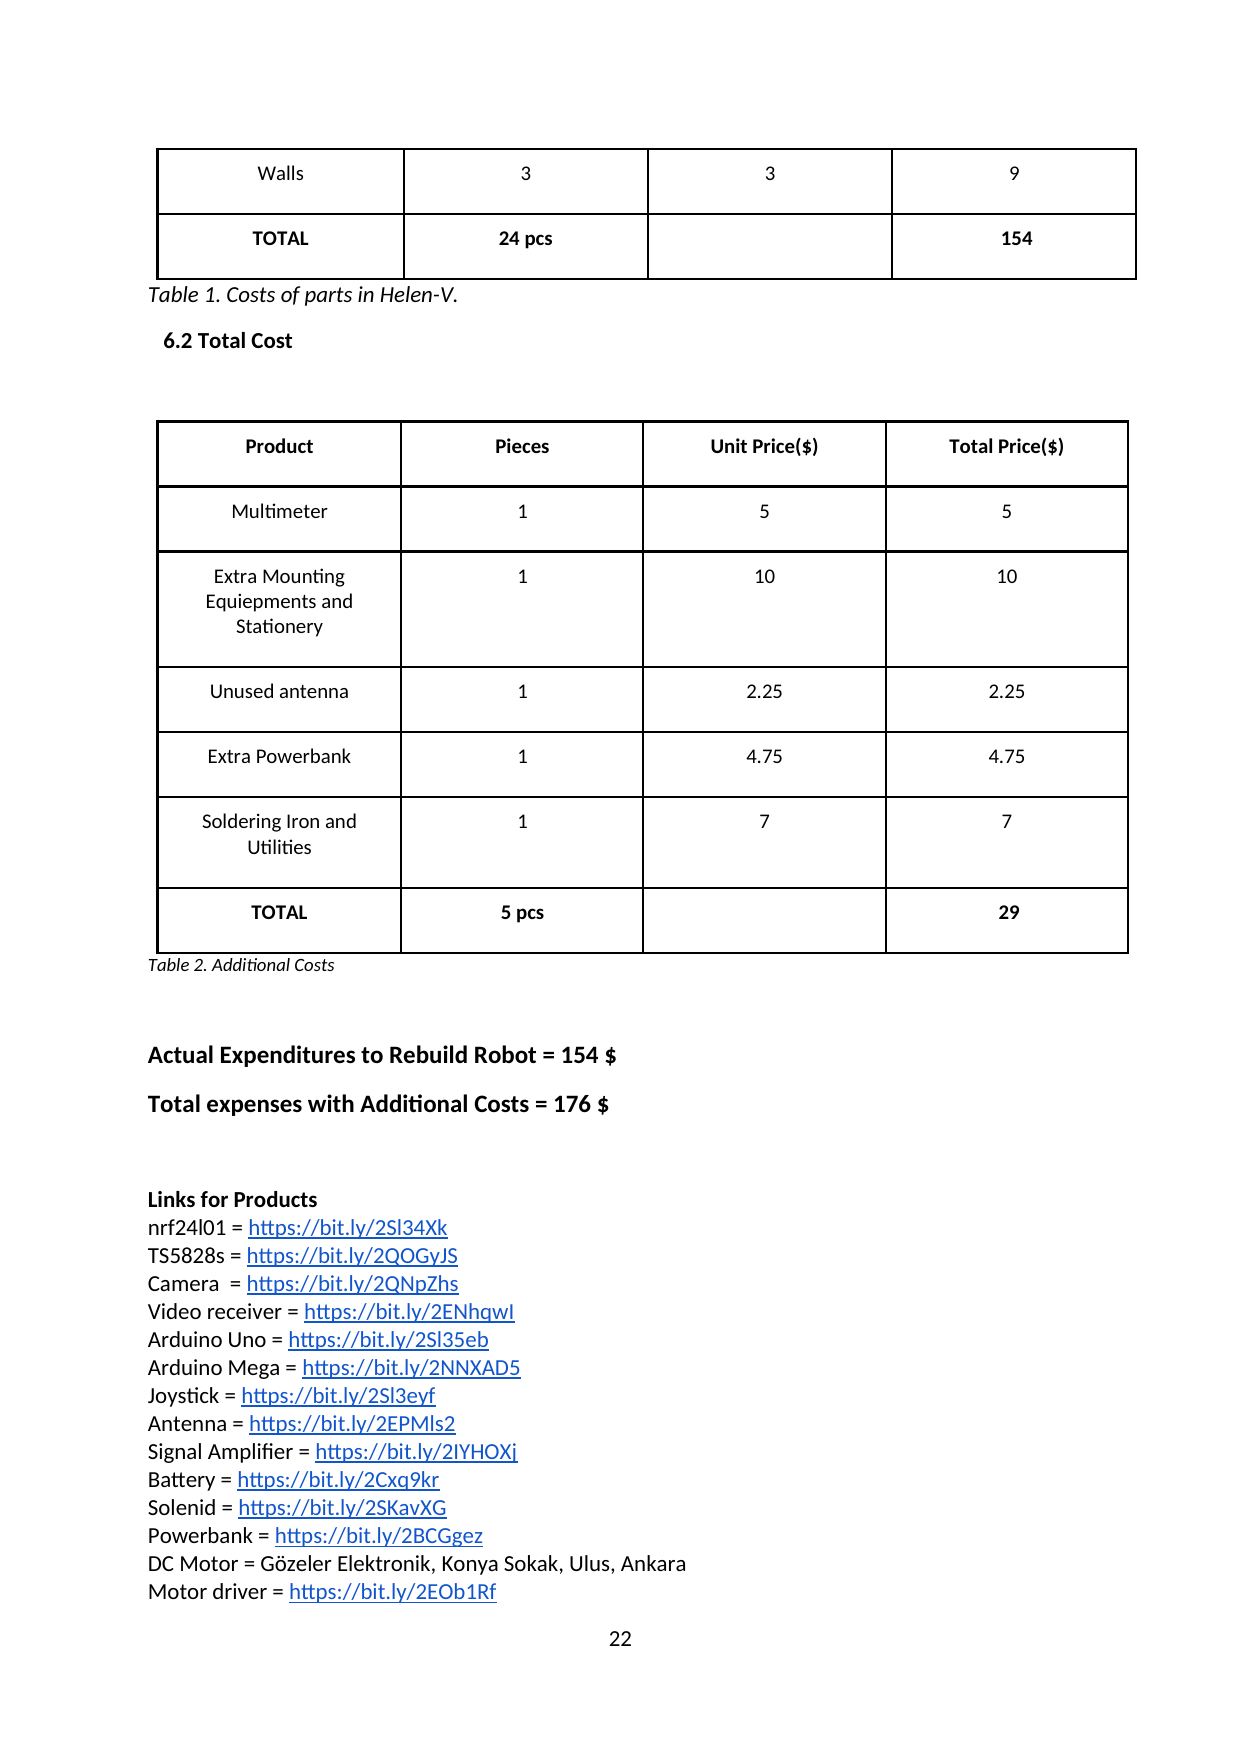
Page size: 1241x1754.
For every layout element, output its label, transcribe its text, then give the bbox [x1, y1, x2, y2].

text Solenid = https://bit.ly/2SKavXG [148, 1493, 1093, 1521]
text Video receiver = https://bit.ly/2ENhqwI [148, 1297, 1093, 1325]
table_cell 10 [644, 553, 885, 666]
table_cell 1 [402, 668, 642, 731]
text Powerbank = https://bit.ly/2BCGgez [148, 1521, 1093, 1549]
table_header Product [159, 423, 400, 485]
table_cell 5 [644, 488, 885, 550]
table_cell 154 [893, 215, 1135, 278]
text DC Motor = Gözeler Elektronik, Konya Sokak, Ulus, Ankara [148, 1549, 1093, 1577]
table_cell 7 [887, 798, 1127, 887]
table_cell 1 [402, 798, 642, 887]
text Total expenses with Additional Costs = 176 $ [148, 1089, 1093, 1119]
table_cell Extra Powerbank [159, 733, 400, 796]
table_cell [644, 889, 885, 952]
table_cell 9 [893, 150, 1135, 213]
table_cell TOTAL [159, 215, 403, 278]
text Joystick = https://bit.ly/2Sl3eyf [148, 1381, 1093, 1409]
table_cell 1 [402, 488, 642, 550]
text Arduino Mega = https://bit.ly/2NNXAD5 [148, 1353, 1093, 1381]
table_cell 1 [402, 553, 642, 666]
table_cell 2.25 [644, 668, 885, 731]
text Actual Expenditures to Rebuild Robot = 154 $ [148, 1039, 1093, 1069]
table_cell [649, 215, 891, 278]
text Table 1. Costs of parts in Helen-V. [148, 280, 1093, 308]
table_cell 3 [649, 150, 891, 213]
table_cell 29 [887, 889, 1127, 952]
table_cell 24 pcs [405, 215, 647, 278]
table_cell Walls [159, 150, 403, 213]
table_header Total Price($) [887, 423, 1127, 485]
table_cell Multimeter [159, 488, 400, 550]
table_cell TOTAL [159, 889, 400, 952]
table_cell 5 [887, 488, 1127, 550]
text Links for Products [148, 1185, 1093, 1213]
table_cell Extra Mounting Equiepments and Stationery [159, 553, 400, 666]
table_cell Soldering Iron and Utilities [159, 798, 400, 887]
table_cell 2.25 [887, 668, 1127, 731]
table_cell 4.75 [887, 733, 1127, 796]
text Table 2. Additional Costs [148, 954, 1093, 977]
text Battery = https://bit.ly/2Cxq9kr [148, 1465, 1093, 1493]
text TS5828s = https://bit.ly/2QOGyJS [148, 1241, 1093, 1269]
table_cell 1 [402, 733, 642, 796]
table_header Pieces [402, 423, 642, 485]
table_cell 10 [887, 553, 1127, 666]
text Camera = https://bit.ly/2QNpZhs [148, 1269, 1093, 1297]
table_cell 5 pcs [402, 889, 642, 952]
table_cell 7 [644, 798, 885, 887]
text nrf24l01 = https://bit.ly/2Sl34Xk [148, 1213, 1093, 1241]
text Antenna = https://bit.ly/2EPMls2 [148, 1409, 1093, 1437]
table_cell 3 [405, 150, 647, 213]
table_header Unit Price($) [644, 423, 885, 485]
table_cell 4.75 [644, 733, 885, 796]
text Signal Amplifier = https://bit.ly/2IYHOXj [148, 1437, 1093, 1465]
text Motor driver = https://bit.ly/2EOb1Rf [148, 1577, 1093, 1605]
text 6.2 Total Cost [148, 327, 1093, 354]
table_cell Unused antenna [159, 668, 400, 731]
text Arduino Uno = https://bit.ly/2Sl35eb [148, 1325, 1093, 1353]
